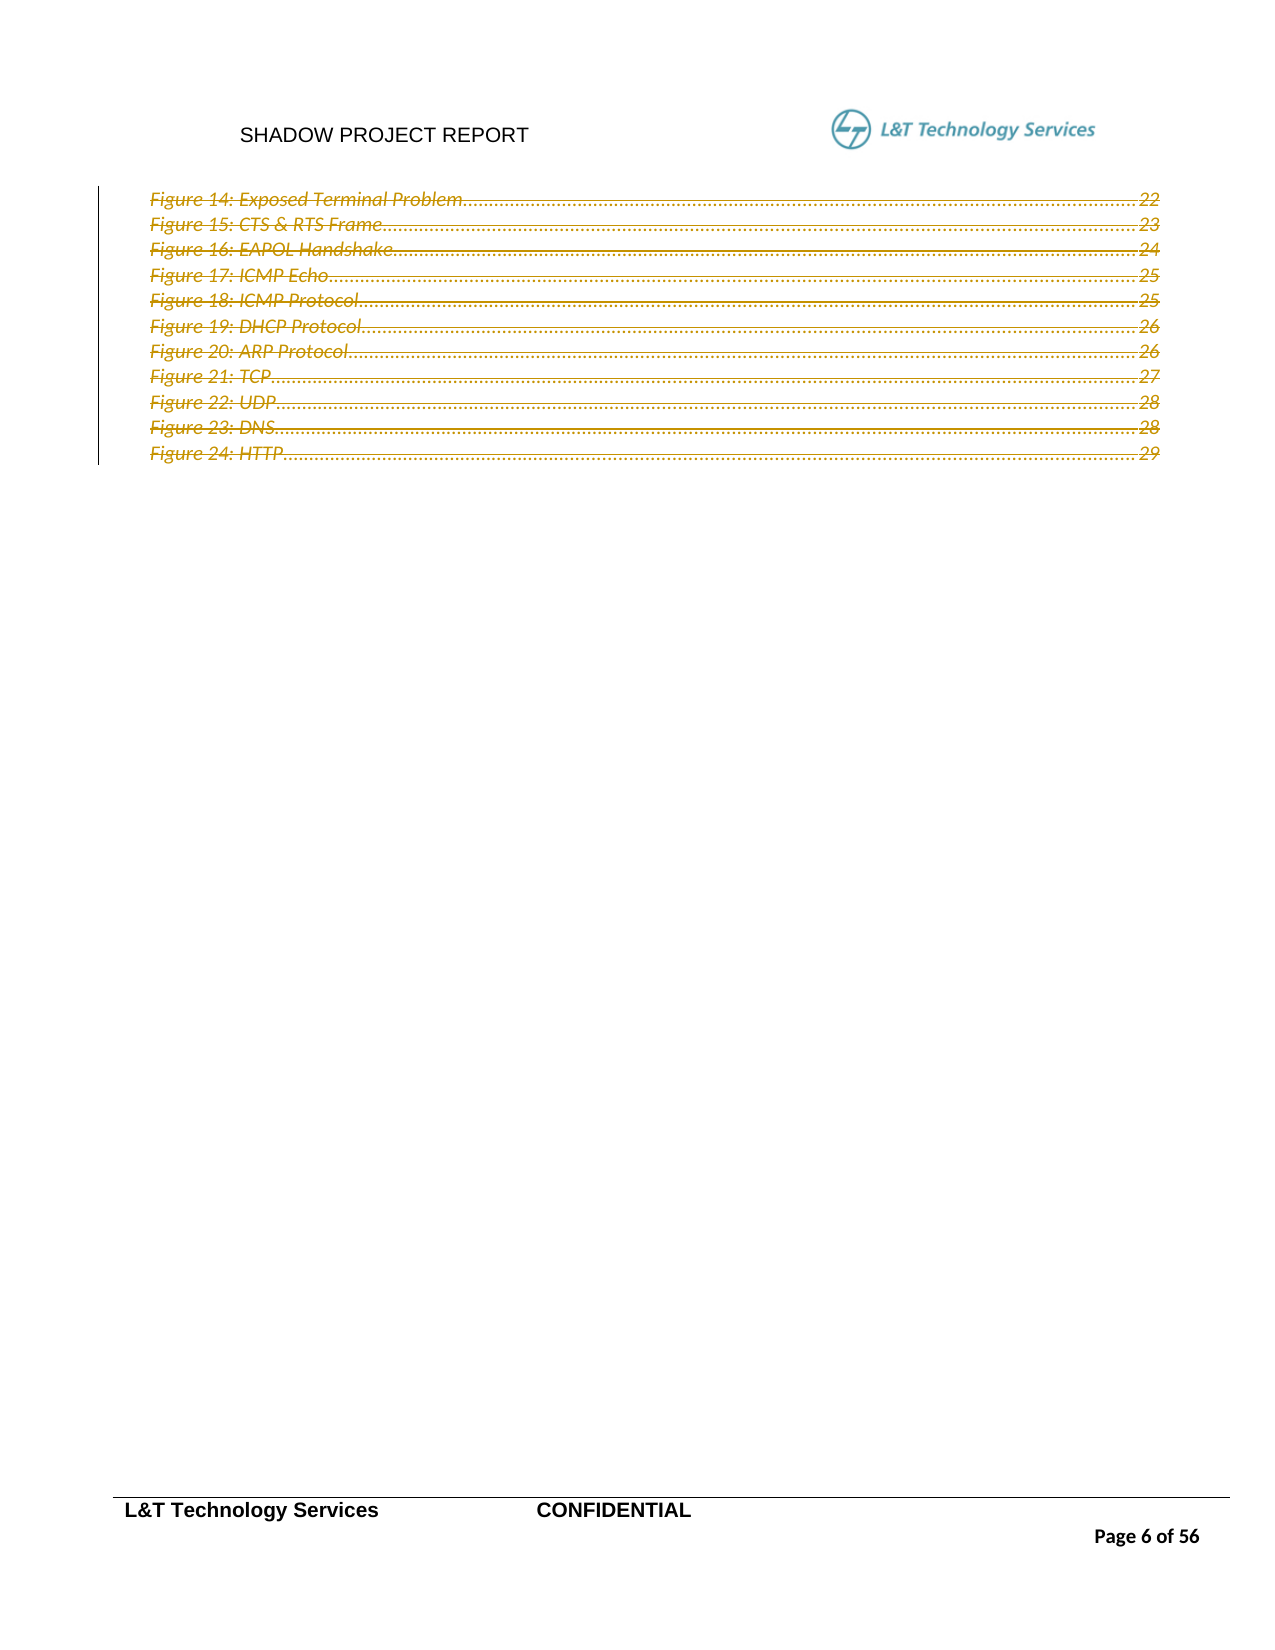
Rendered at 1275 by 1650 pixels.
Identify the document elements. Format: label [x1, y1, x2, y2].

picture [829, 98, 1097, 162]
